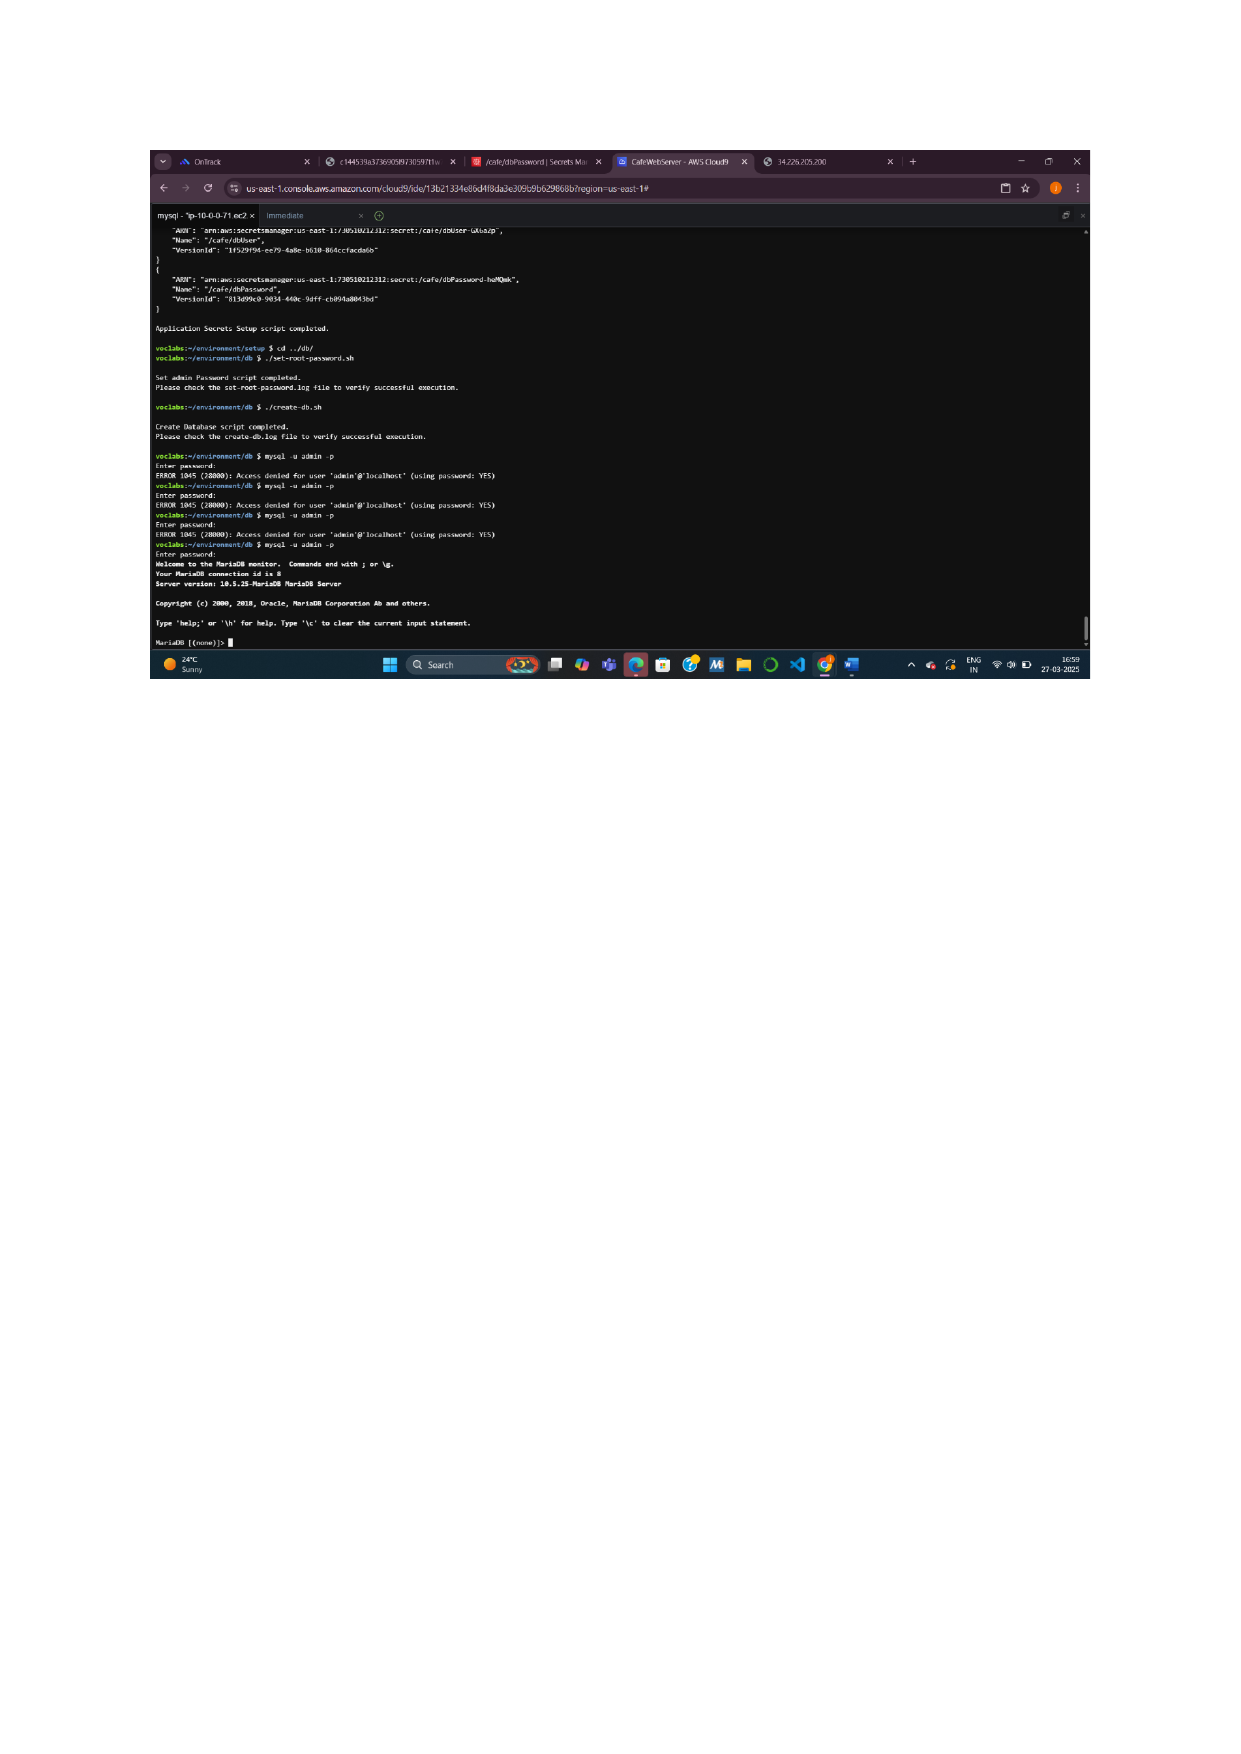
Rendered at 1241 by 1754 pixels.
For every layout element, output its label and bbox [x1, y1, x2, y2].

picture [150, 150, 1091, 679]
